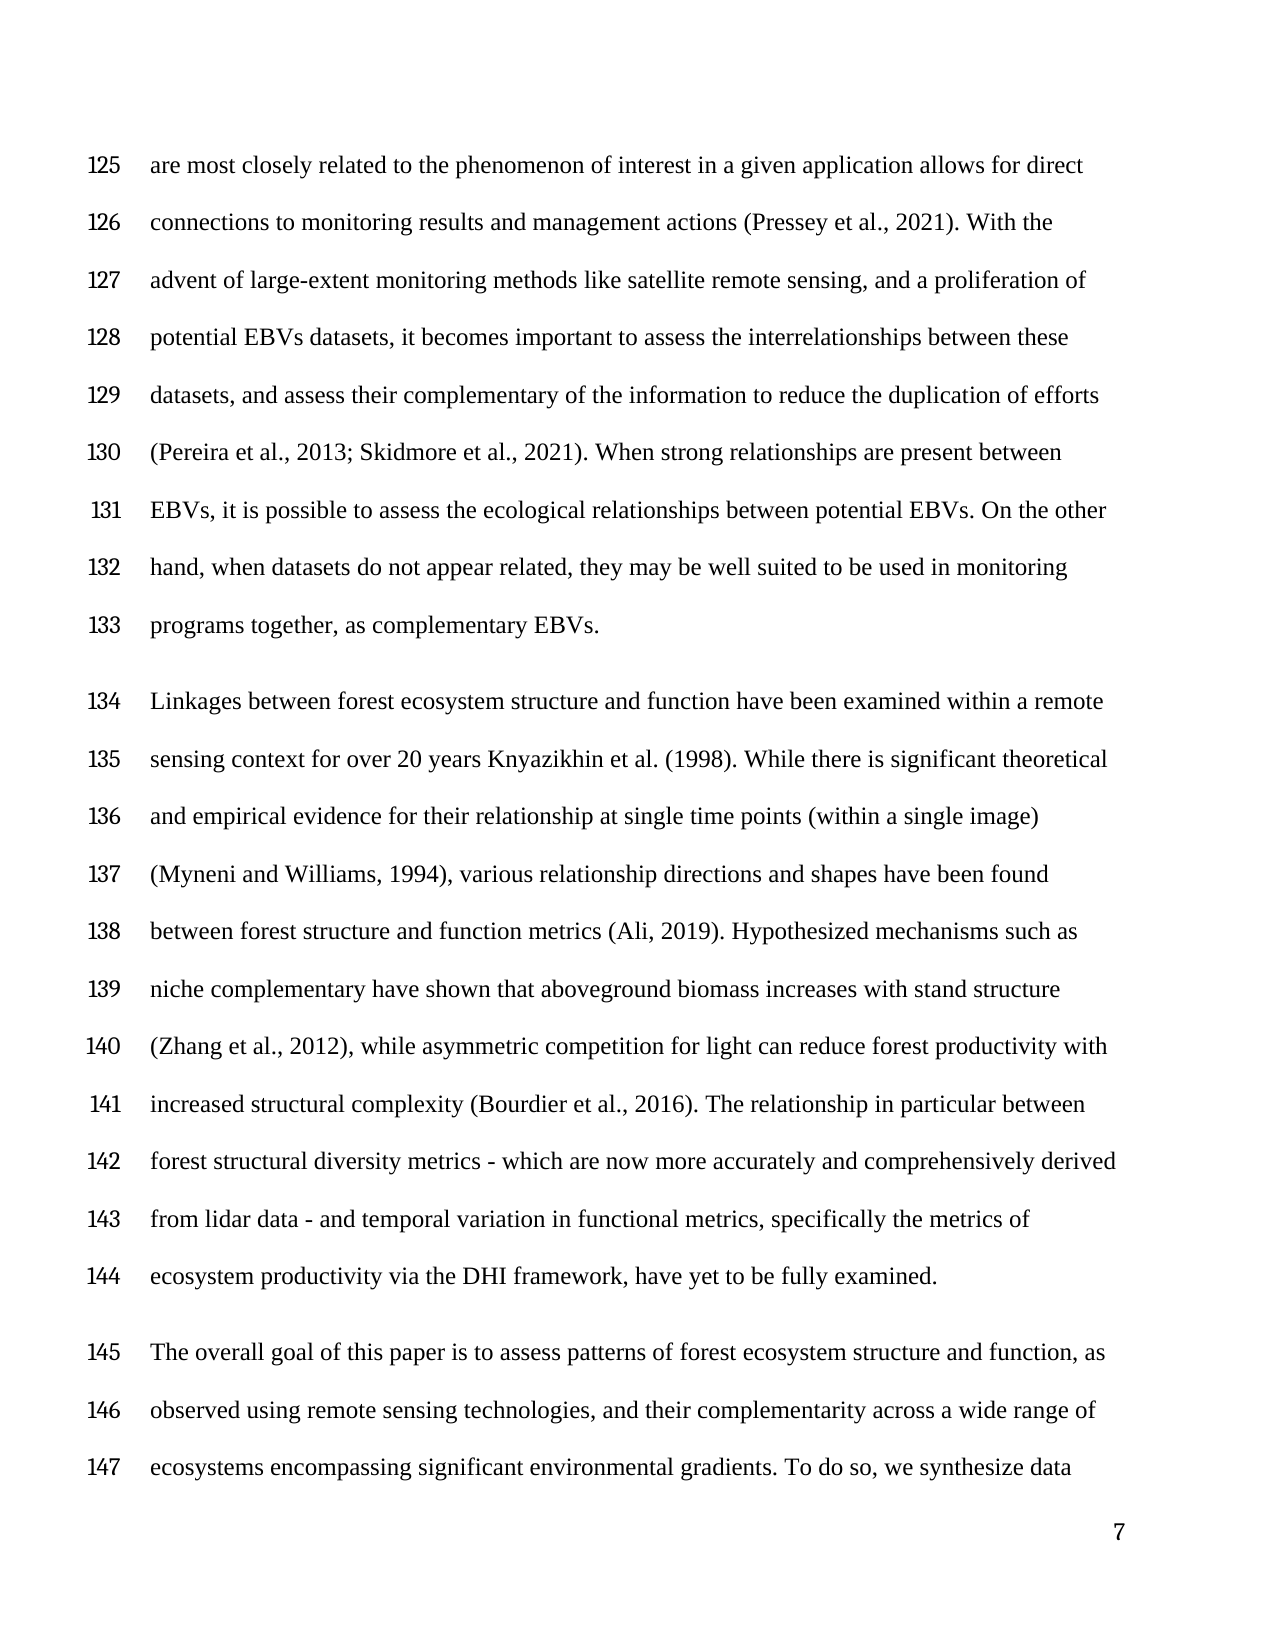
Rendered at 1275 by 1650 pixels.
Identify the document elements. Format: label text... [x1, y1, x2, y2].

text Linkages between forest ecosystem structure and function have been examined within a remote sensing context for over 20 years Knyazikhin et al. (1998). While there is significant theoretical and empirical evidence for their relationship at single time points (within a single image) (Myneni and Williams, 1994), various relationship directions and shapes have been found between forest structure and function metrics (Ali, 2019). Hypothesized mechanisms such as niche complementary have shown that aboveground biomass increases with stand structure (Zhang et al., 2012), while asymmetric competition for light can reduce forest productivity with increased structural complexity (Bourdier et al., 2016). The relationship in particular between forest structural diversity metrics - which are now more accurately and comprehensively derived from lidar data - and temporal variation in functional metrics, specifically the metrics of ecosystem productivity via the DHI framework, have yet to be fully examined. [150, 686, 1125, 1290]
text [150, 150, 1125, 639]
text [150, 1337, 1125, 1481]
